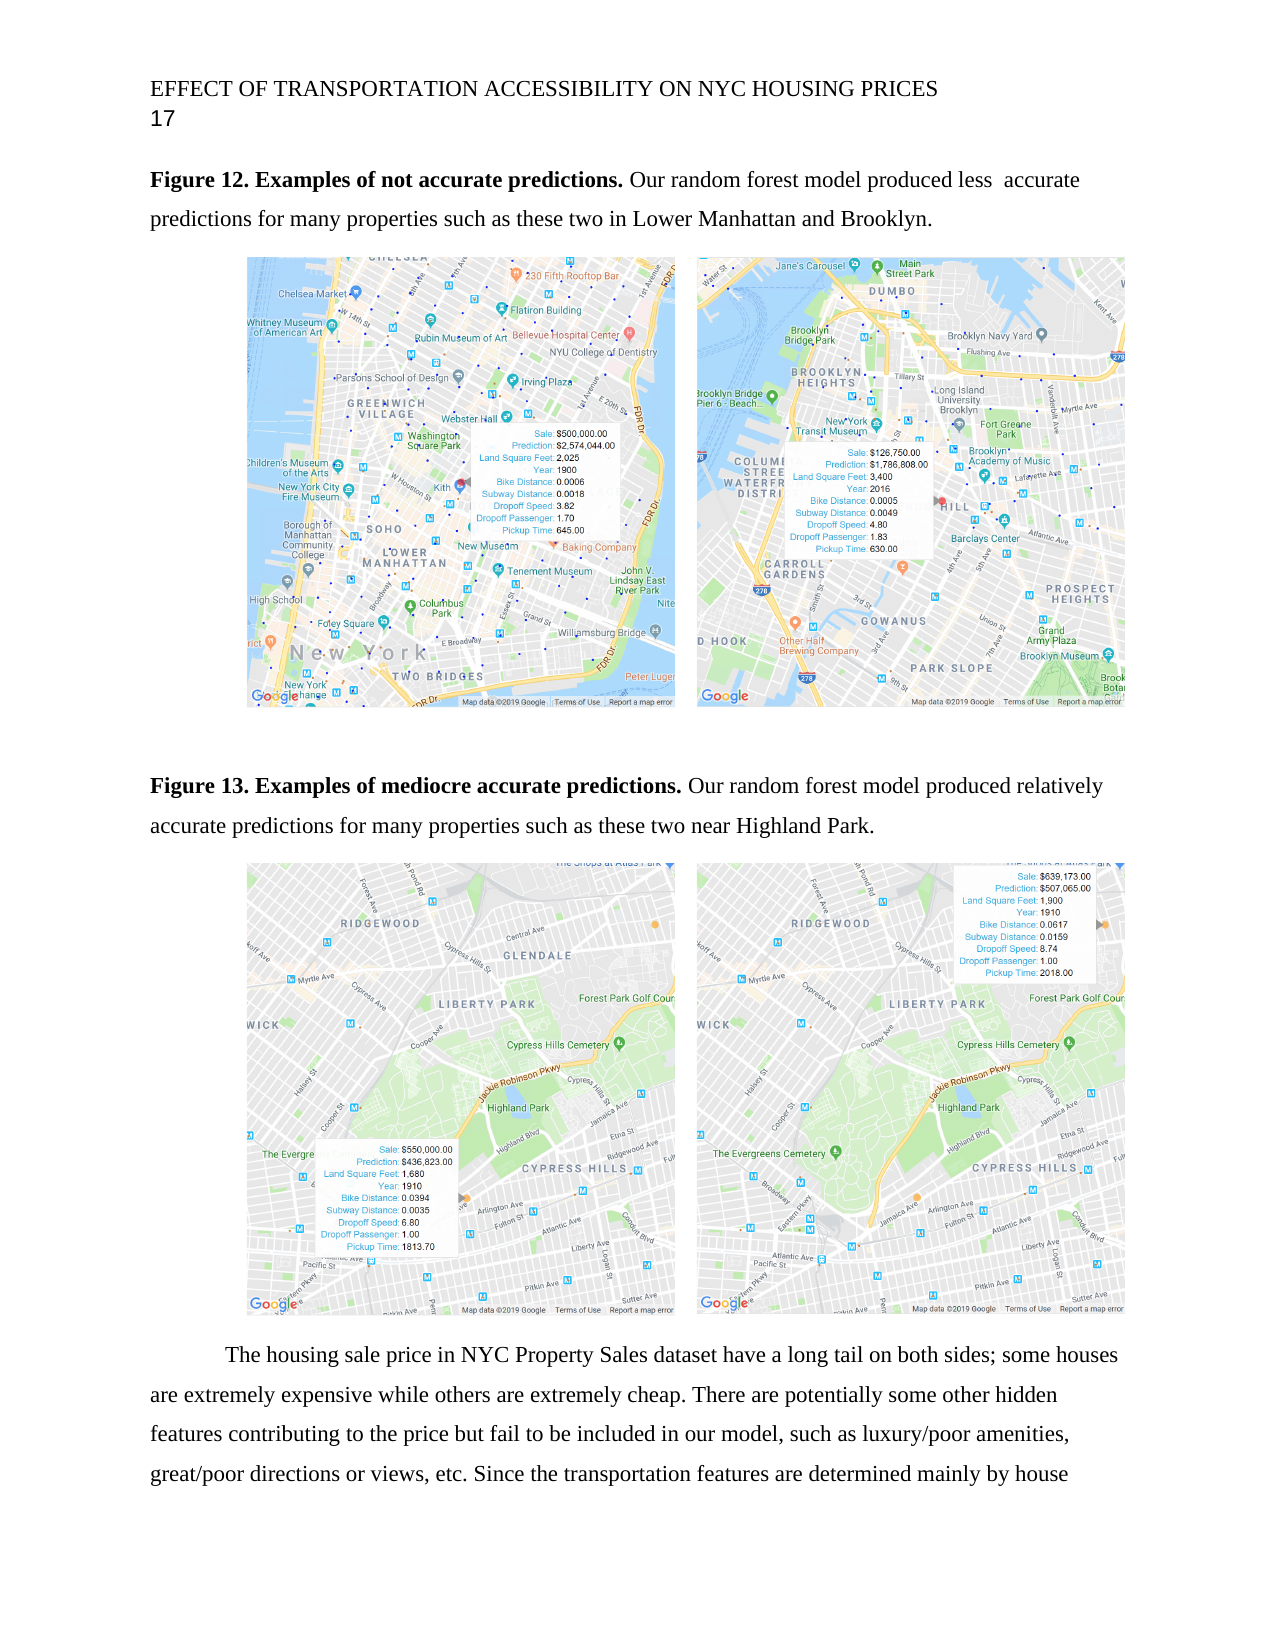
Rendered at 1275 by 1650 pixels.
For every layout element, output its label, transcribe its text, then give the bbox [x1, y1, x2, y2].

table_header [688, 247, 1135, 731]
table_header [238, 247, 685, 731]
picture [696, 863, 1125, 1314]
text Figure 13. Examples of mediocre accurate predictions. Our random forest model produced relatively accurate predictions for many properties such as these two near Highland Park. [150, 772, 1125, 838]
table_header [688, 853, 1135, 1339]
picture [246, 863, 675, 1316]
picture [696, 257, 1125, 708]
text Figure 12. Examples of not accurate predictions. Our random forest model produced less accurate predictions for many properties such as these two in Lower Manhattan and Brooklyn. [150, 166, 1125, 232]
picture [246, 257, 675, 708]
table_header [238, 853, 685, 1339]
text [150, 1341, 1125, 1486]
